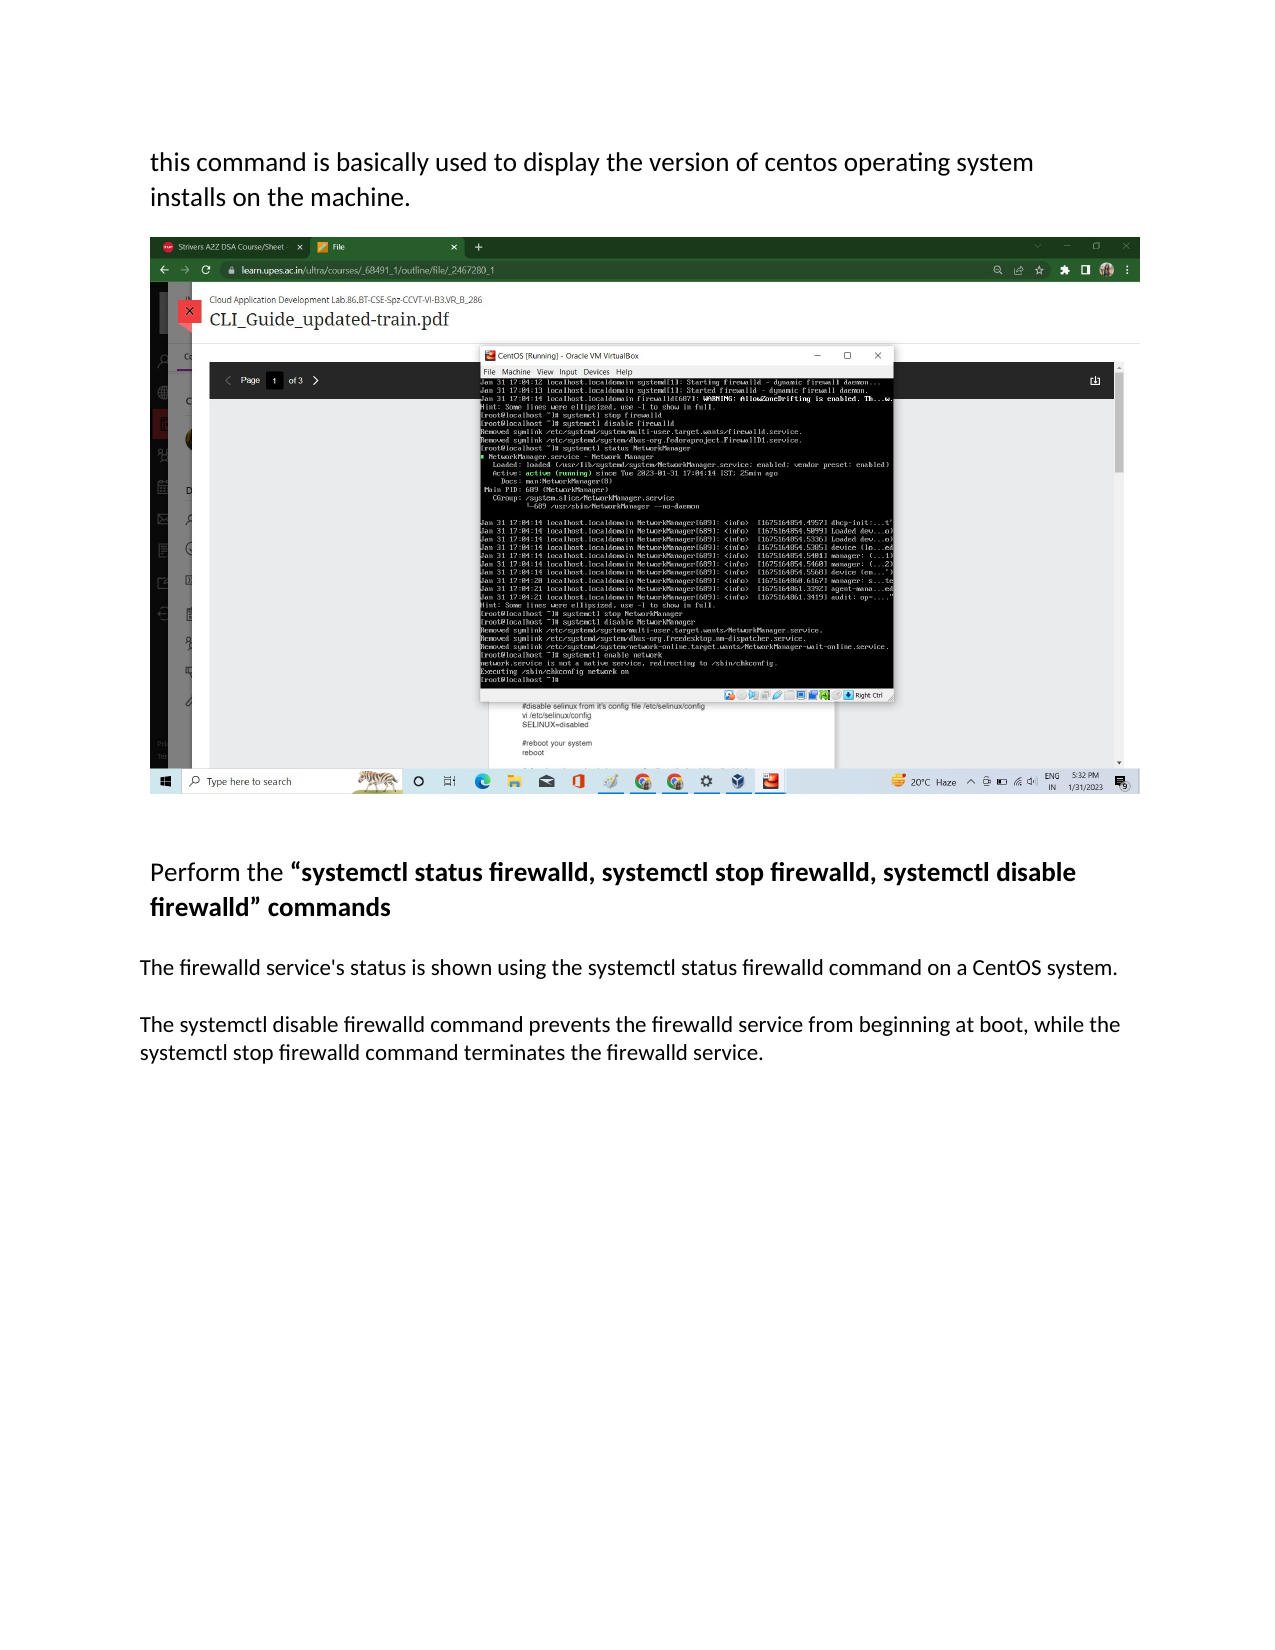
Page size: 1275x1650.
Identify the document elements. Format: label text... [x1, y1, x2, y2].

text this command is basically used to display the version of centos operating system installs on the machine. [150, 145, 1111, 213]
picture [150, 237, 1140, 794]
subtitle Perform the “systemctl status ﬁrewalld, systemctl stop ﬁrewalld, systemctl disable ﬁrewalld” commands [150, 855, 1135, 923]
text The systemctl disable firewalld command prevents the firewalld service from beginning at boot, while the systemctl stop firewalld command terminates the firewalld service. [139, 1010, 1135, 1066]
text The firewalld service's status is shown using the systemctl status firewalld command on a CentOS system. [139, 953, 1135, 981]
